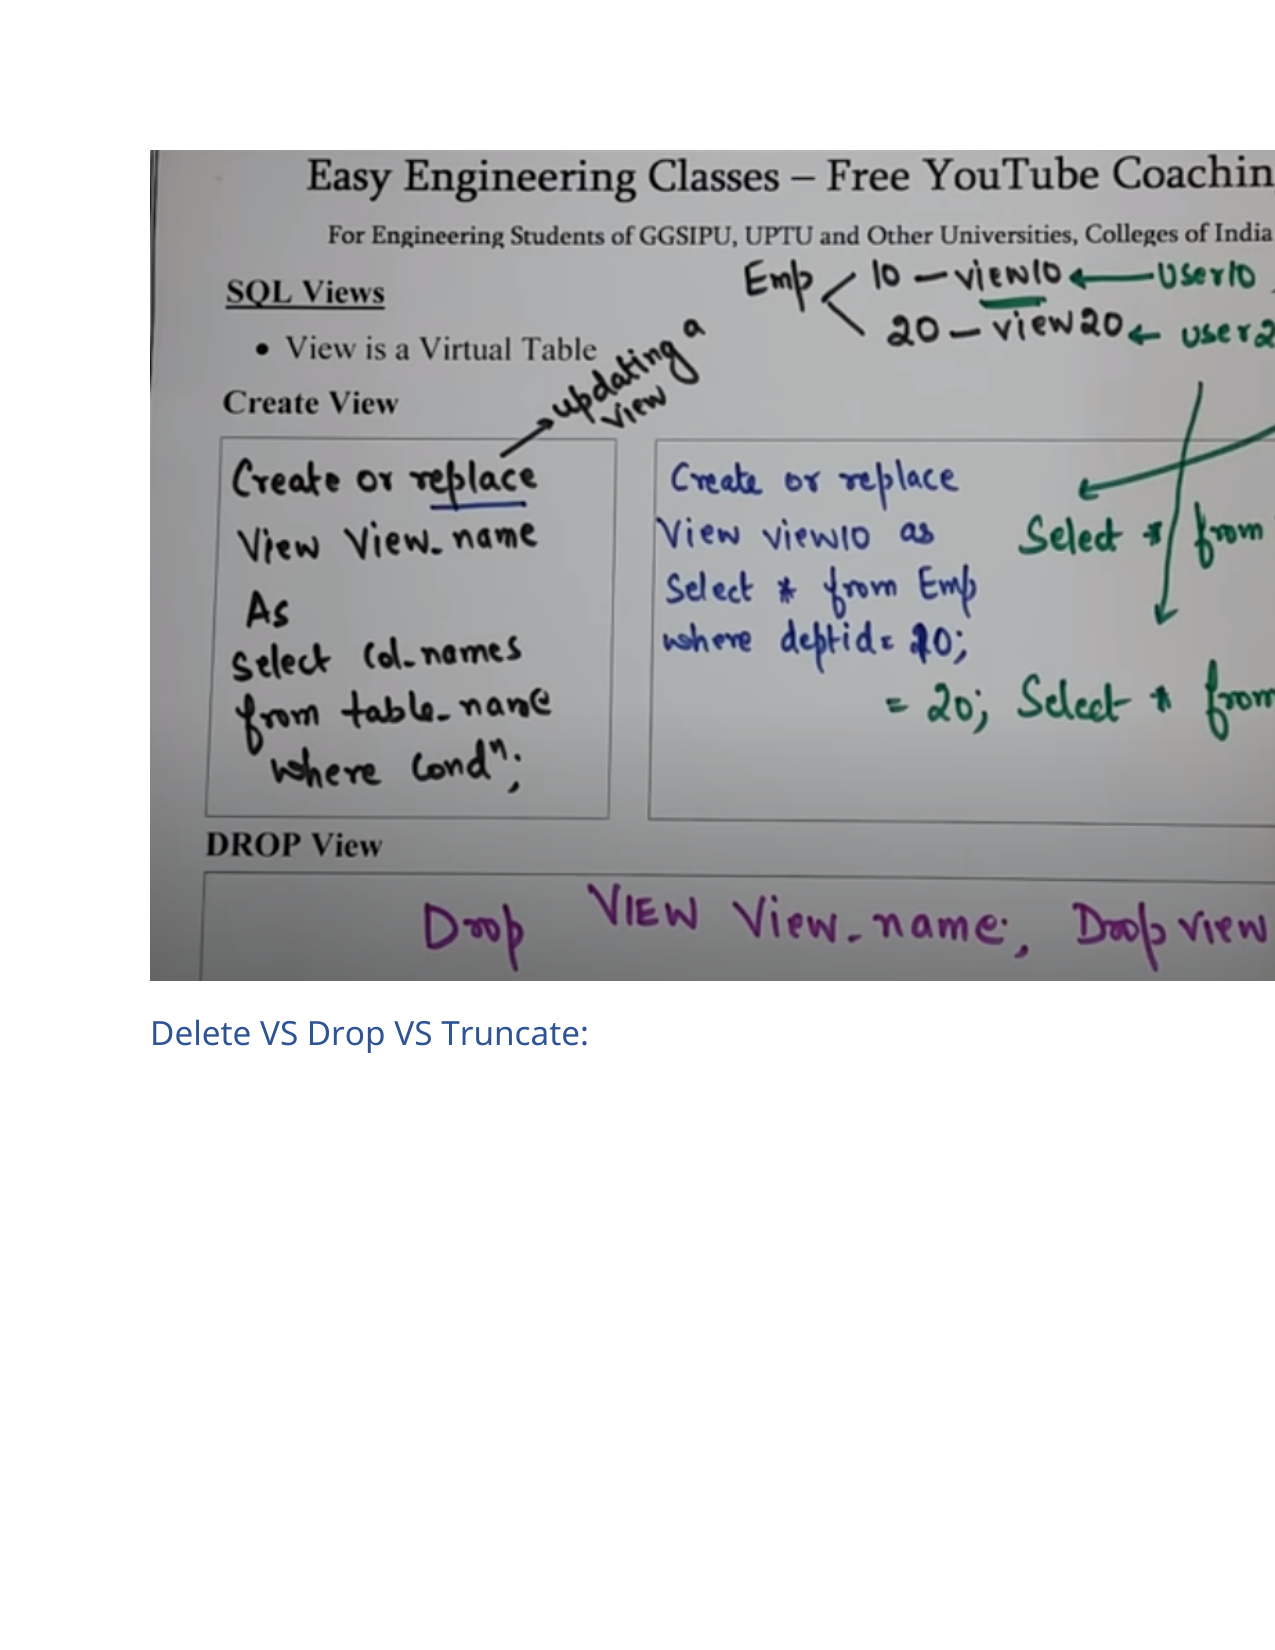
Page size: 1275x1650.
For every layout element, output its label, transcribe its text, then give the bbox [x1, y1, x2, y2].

subtitle Delete VS Drop VS Truncate: [150, 1009, 1125, 1055]
picture [150, 150, 1275, 981]
